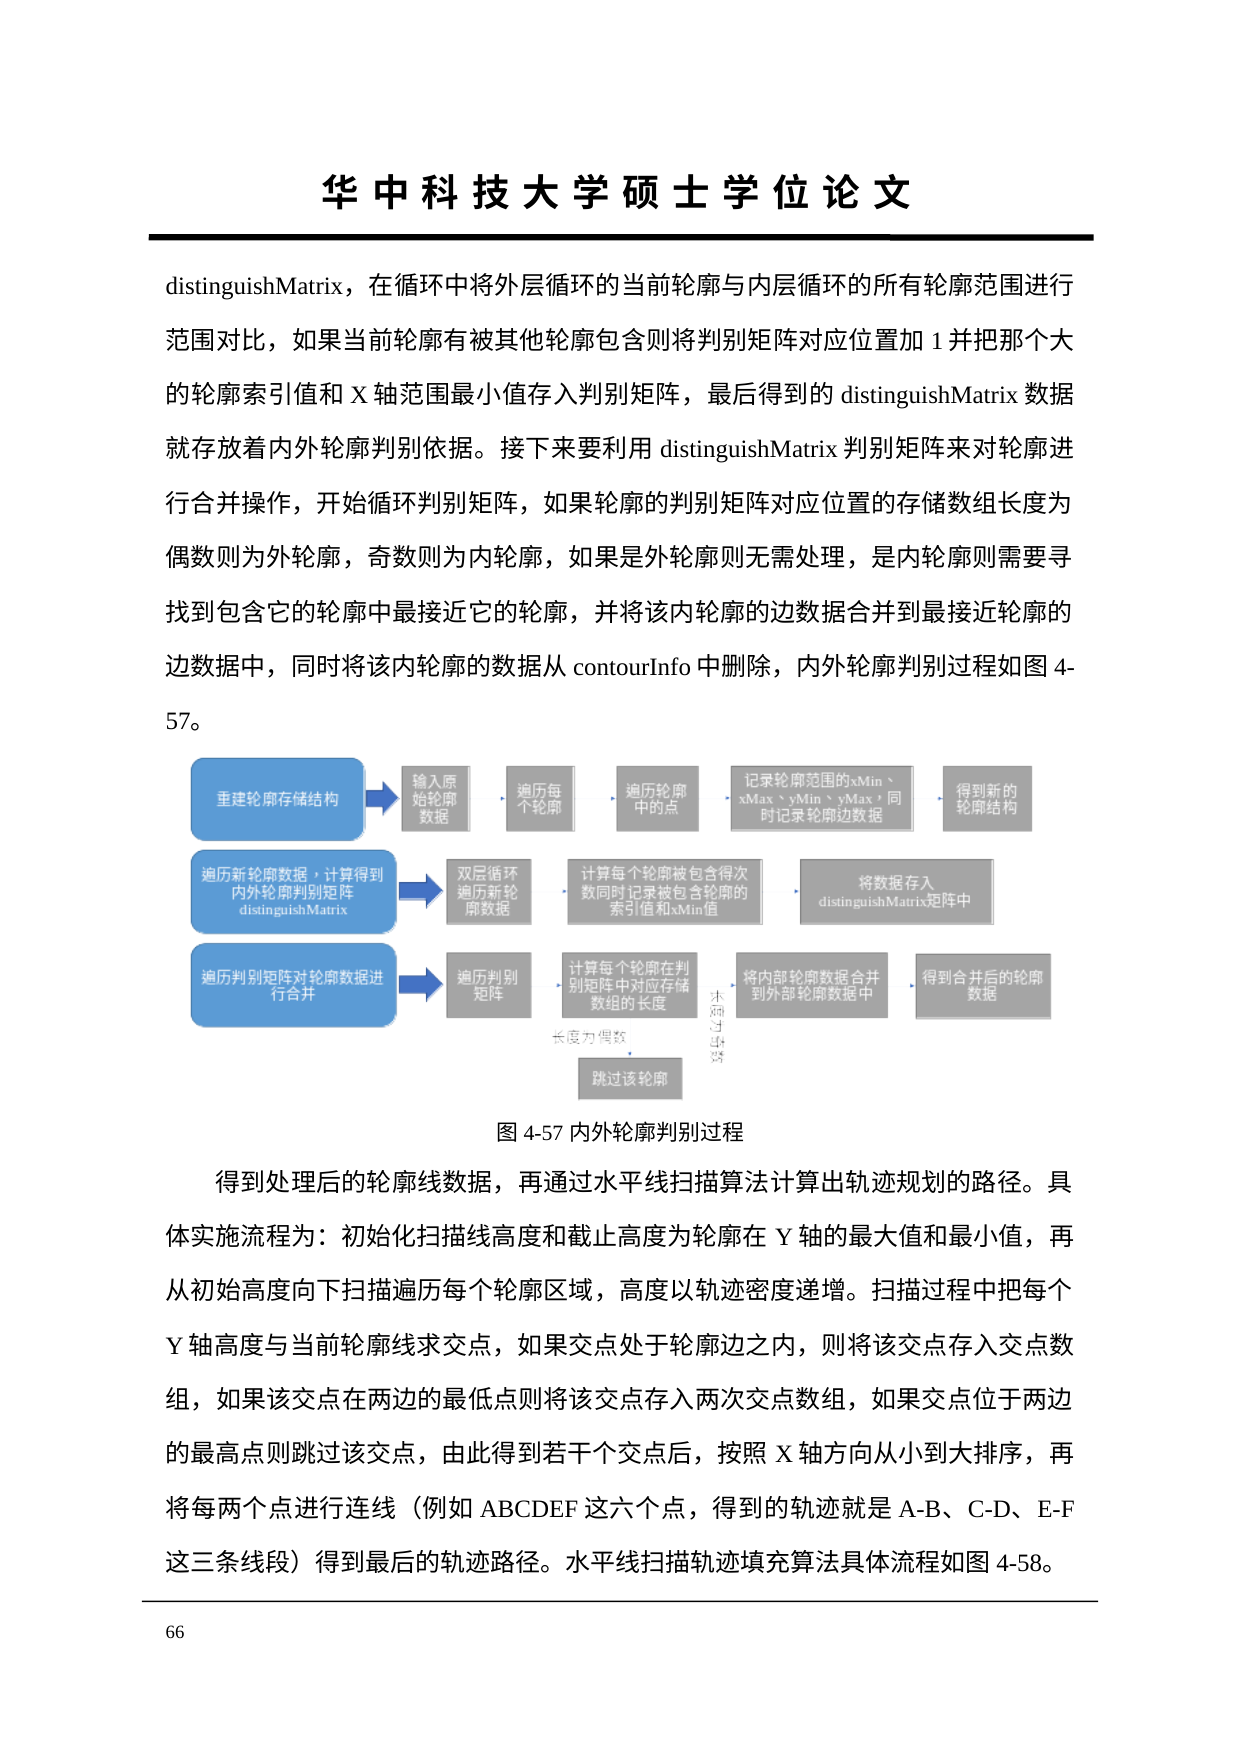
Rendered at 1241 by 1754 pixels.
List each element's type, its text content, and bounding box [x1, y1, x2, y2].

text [165, 266, 1075, 737]
